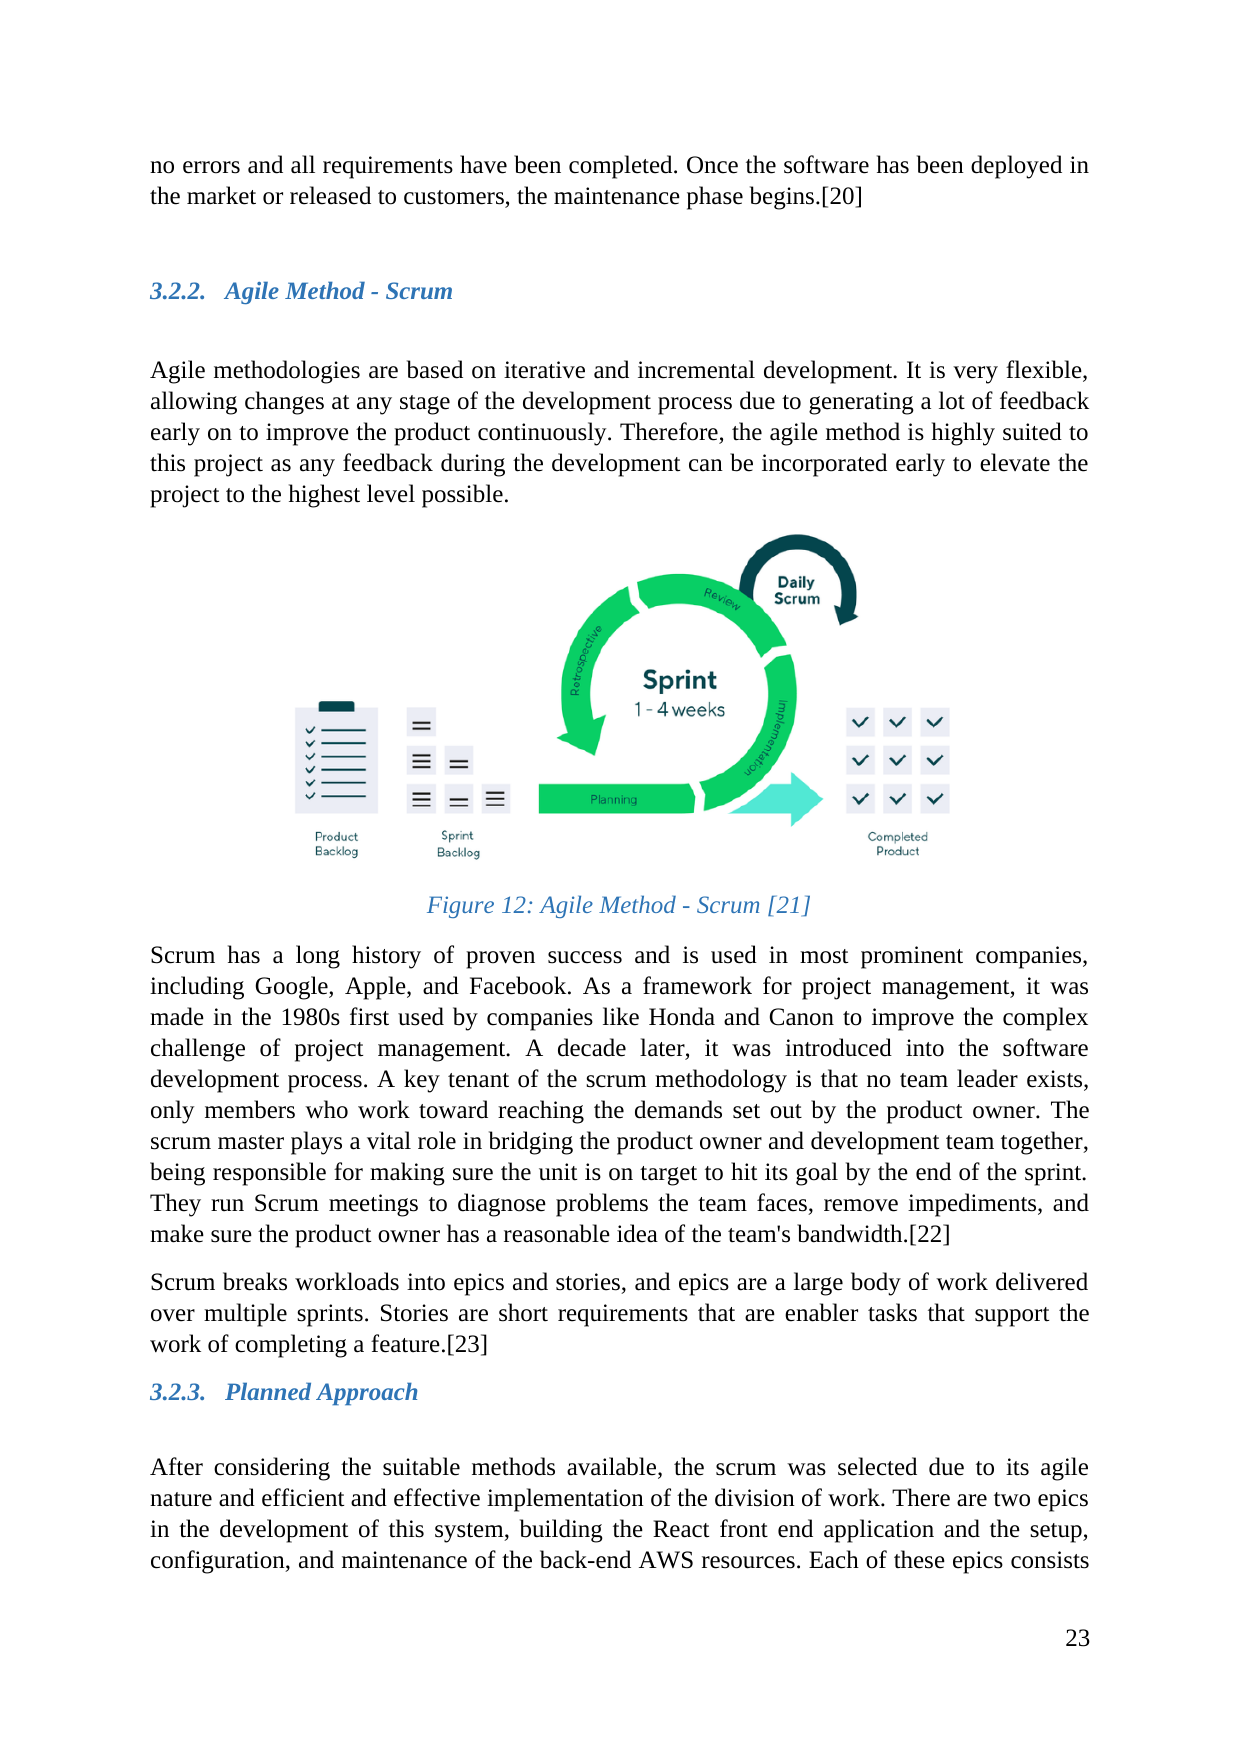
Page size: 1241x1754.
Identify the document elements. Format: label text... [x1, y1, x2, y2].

picture [213, 527, 1027, 872]
text Figure 12: Agile Method - Scrum [21] [150, 890, 1090, 919]
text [150, 150, 1090, 210]
subtitle 3.2.2. Agile Method - Scrum [150, 276, 1090, 305]
text Scrum has a long history of proven success and is used in most prominent companies, including Google, Apple, and Facebook. As a framework for project management, it was made in the 1980s first used by companies like Honda and Canon to improve the complex challenge of project management. A decade later, it was introduced into the software development process. A key tenant of the scrum methodology is that no team leader exists, only members who work toward reaching the demands set out by the product owner. The scrum master plays a vital role in bridging the product owner and development team together, being responsible for making sure the unit is on target to hit its goal by the end of the sprint. They run Scrum meetings to diagnose problems the team faces, remove impediments, and make sure the product owner has a reasonable idea of the team's bandwidth.[22] [150, 940, 1090, 1248]
text Scrum breaks workloads into epics and stories, and epics are a large body of work delivered over multiple sprints. Stories are short requirements that are enabler tasks that support the work of completing a feature.[23] [150, 1267, 1090, 1358]
subtitle 3.2.3. Planned Approach [150, 1377, 1090, 1406]
text Agile methodologies are based on iterative and incremental development. It is very flexible, allowing changes at any stage of the development process due to generating a lot of feedback early on to improve the product continuously. Therefore, the agile method is highly suited to this project as any feedback during the development can be incorporated early to elevate the project to the highest level possible. [150, 355, 1090, 508]
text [150, 1452, 1090, 1574]
